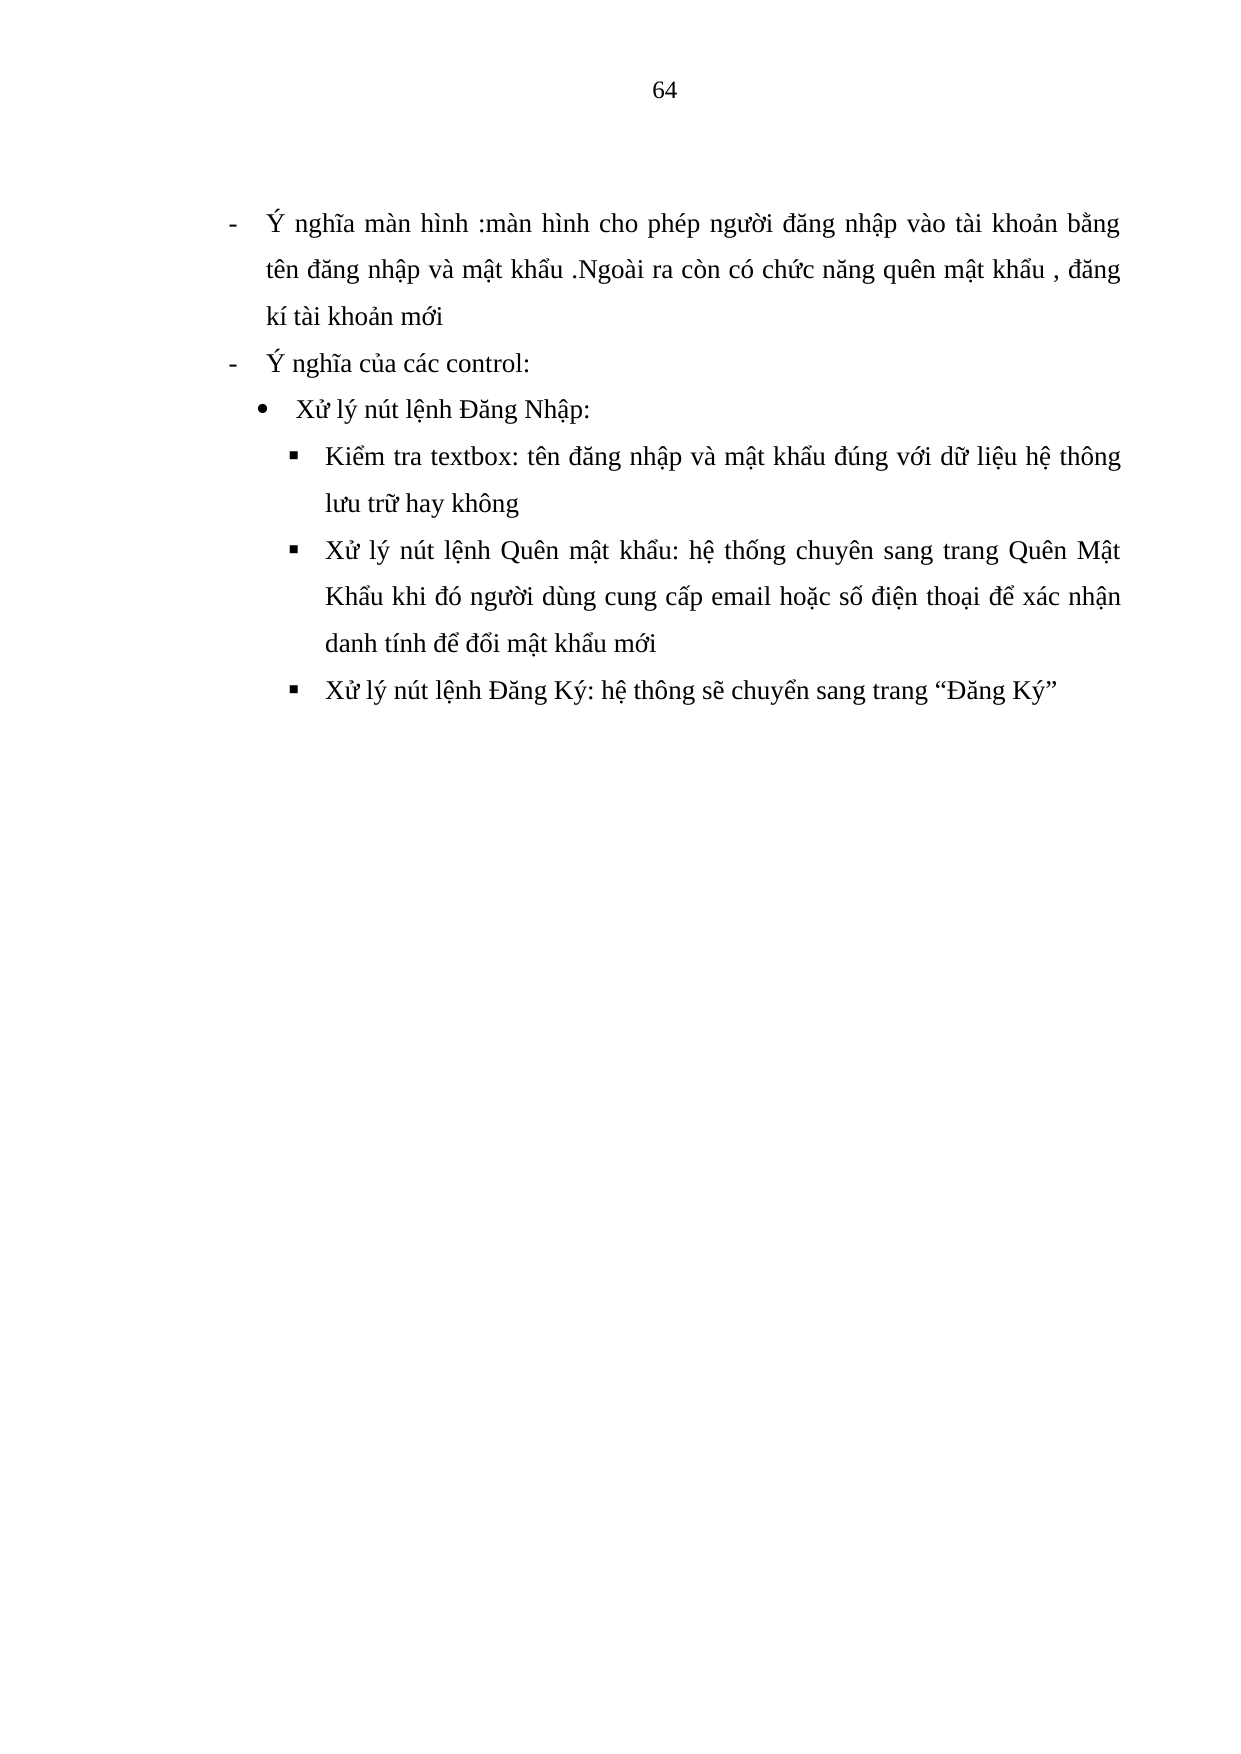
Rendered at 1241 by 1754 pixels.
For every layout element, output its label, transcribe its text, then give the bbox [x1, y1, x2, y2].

list Xử lý nút lệnh Đăng Nhập: [258, 393, 1122, 425]
list Ý nghĩa màn hình :màn hình cho phép người đăng nhập vào tài khoản bằng tên đăng nhập và mật khẩu .Ngoài ra còn có chức năng quên mật khẩu , đăng kí tài khoản mới [228, 207, 1122, 331]
list Kiểm tra textbox: tên đăng nhập và mật khẩu đúng với dữ liệu hệ thông lưu trữ hay không [287, 440, 1122, 518]
list Ý nghĩa của các control: [228, 347, 1122, 378]
list Xử lý nút lệnh Đăng Ký: hệ thông sẽ chuyển sang trang “Đăng Ký” [287, 674, 1122, 705]
list Xử lý nút lệnh Quên mật khẩu: hệ thống chuyên sang trang Quên Mật Khẩu khi đó người dùng cung cấp email hoặc số điện thoại để xác nhận danh tính để đổi mật khẩu mới [287, 534, 1122, 658]
